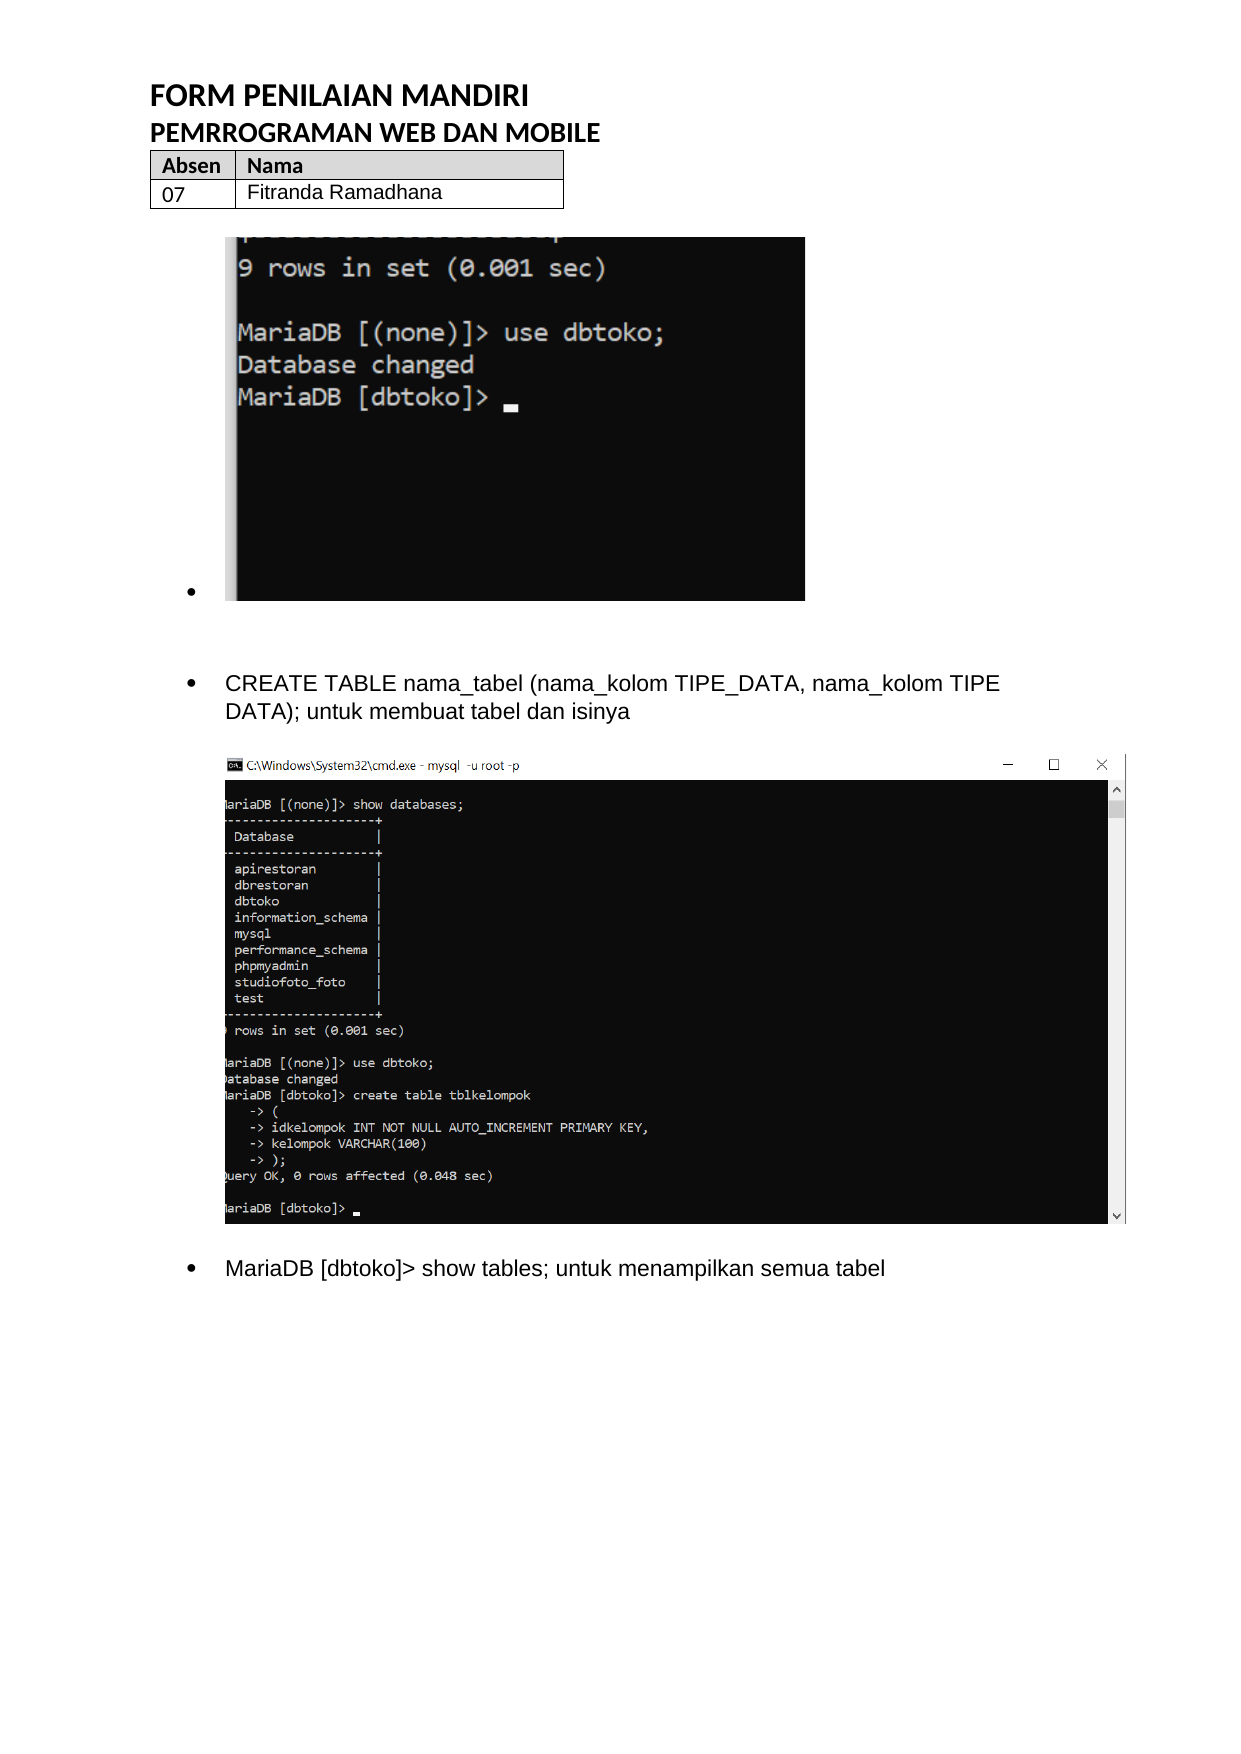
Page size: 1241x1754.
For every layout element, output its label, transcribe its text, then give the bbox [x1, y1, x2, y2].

picture [225, 754, 1127, 1224]
picture [225, 237, 806, 601]
list MariaDB [dbtoko]> show tables; untuk menampilkan semua tabel [187, 1254, 1090, 1281]
list DATA); untuk membuat tabel dan isinya [225, 698, 1090, 724]
list CREATE TABLE nama_tabel (nama_kolom TIPE_DATA, nama_kolom TIPE [187, 669, 1090, 696]
